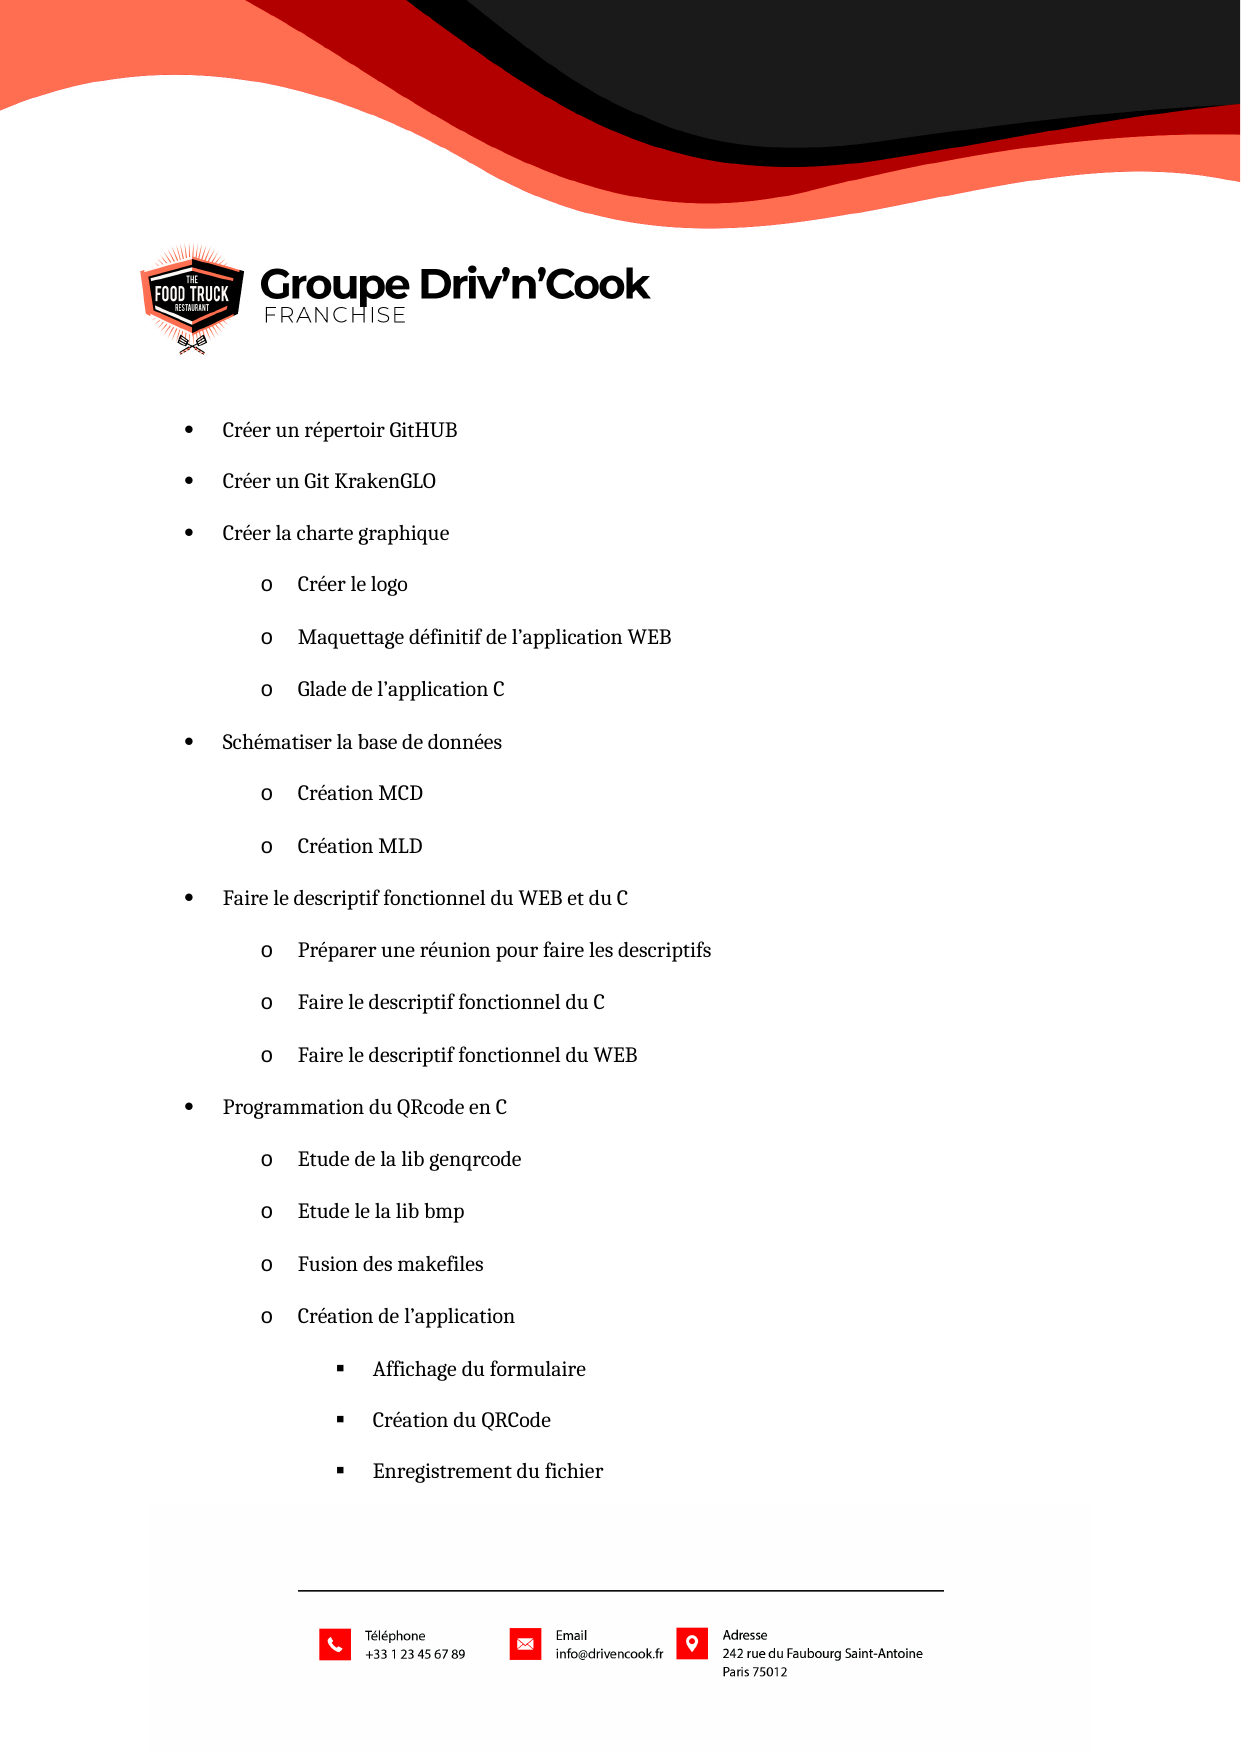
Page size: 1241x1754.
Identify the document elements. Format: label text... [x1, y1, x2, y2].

list Faire le descriptif fonctionnel du WEB [260, 1042, 1093, 1069]
list Création du QRCode [335, 1408, 1093, 1433]
list Faire le descriptif fonctionnel du C [260, 990, 1093, 1016]
list Créer un répertoir GitHUB [185, 392, 1093, 443]
picture [0, 0, 1241, 392]
list Créer le logo [260, 572, 1093, 598]
list Programmation du QRcode en C [185, 1095, 1093, 1120]
list Schématiser la base de données [185, 729, 1093, 755]
picture [148, 1504, 1093, 1751]
list Etude de la lib genqrcode [260, 1146, 1093, 1173]
list Créer la charte graphique [185, 521, 1093, 546]
list Faire le descriptif fonctionnel du WEB et du C [185, 886, 1093, 911]
list Affichage du formulaire [335, 1356, 1093, 1382]
list Création MLD [260, 833, 1093, 860]
list Glade de l’application C [260, 677, 1093, 703]
list Créer un Git KrakenGLO [185, 469, 1093, 494]
list Etude le la lib bmp [260, 1199, 1093, 1225]
list Fusion des makefiles [260, 1251, 1093, 1278]
list Maquettage définitif de l’application WEB [260, 624, 1093, 651]
list Enregistrement du fichier [335, 1459, 1093, 1484]
list Création MCD [260, 781, 1093, 807]
list Préparer une réunion pour faire les descriptifs [260, 937, 1093, 964]
list Création de l’application [260, 1304, 1093, 1330]
